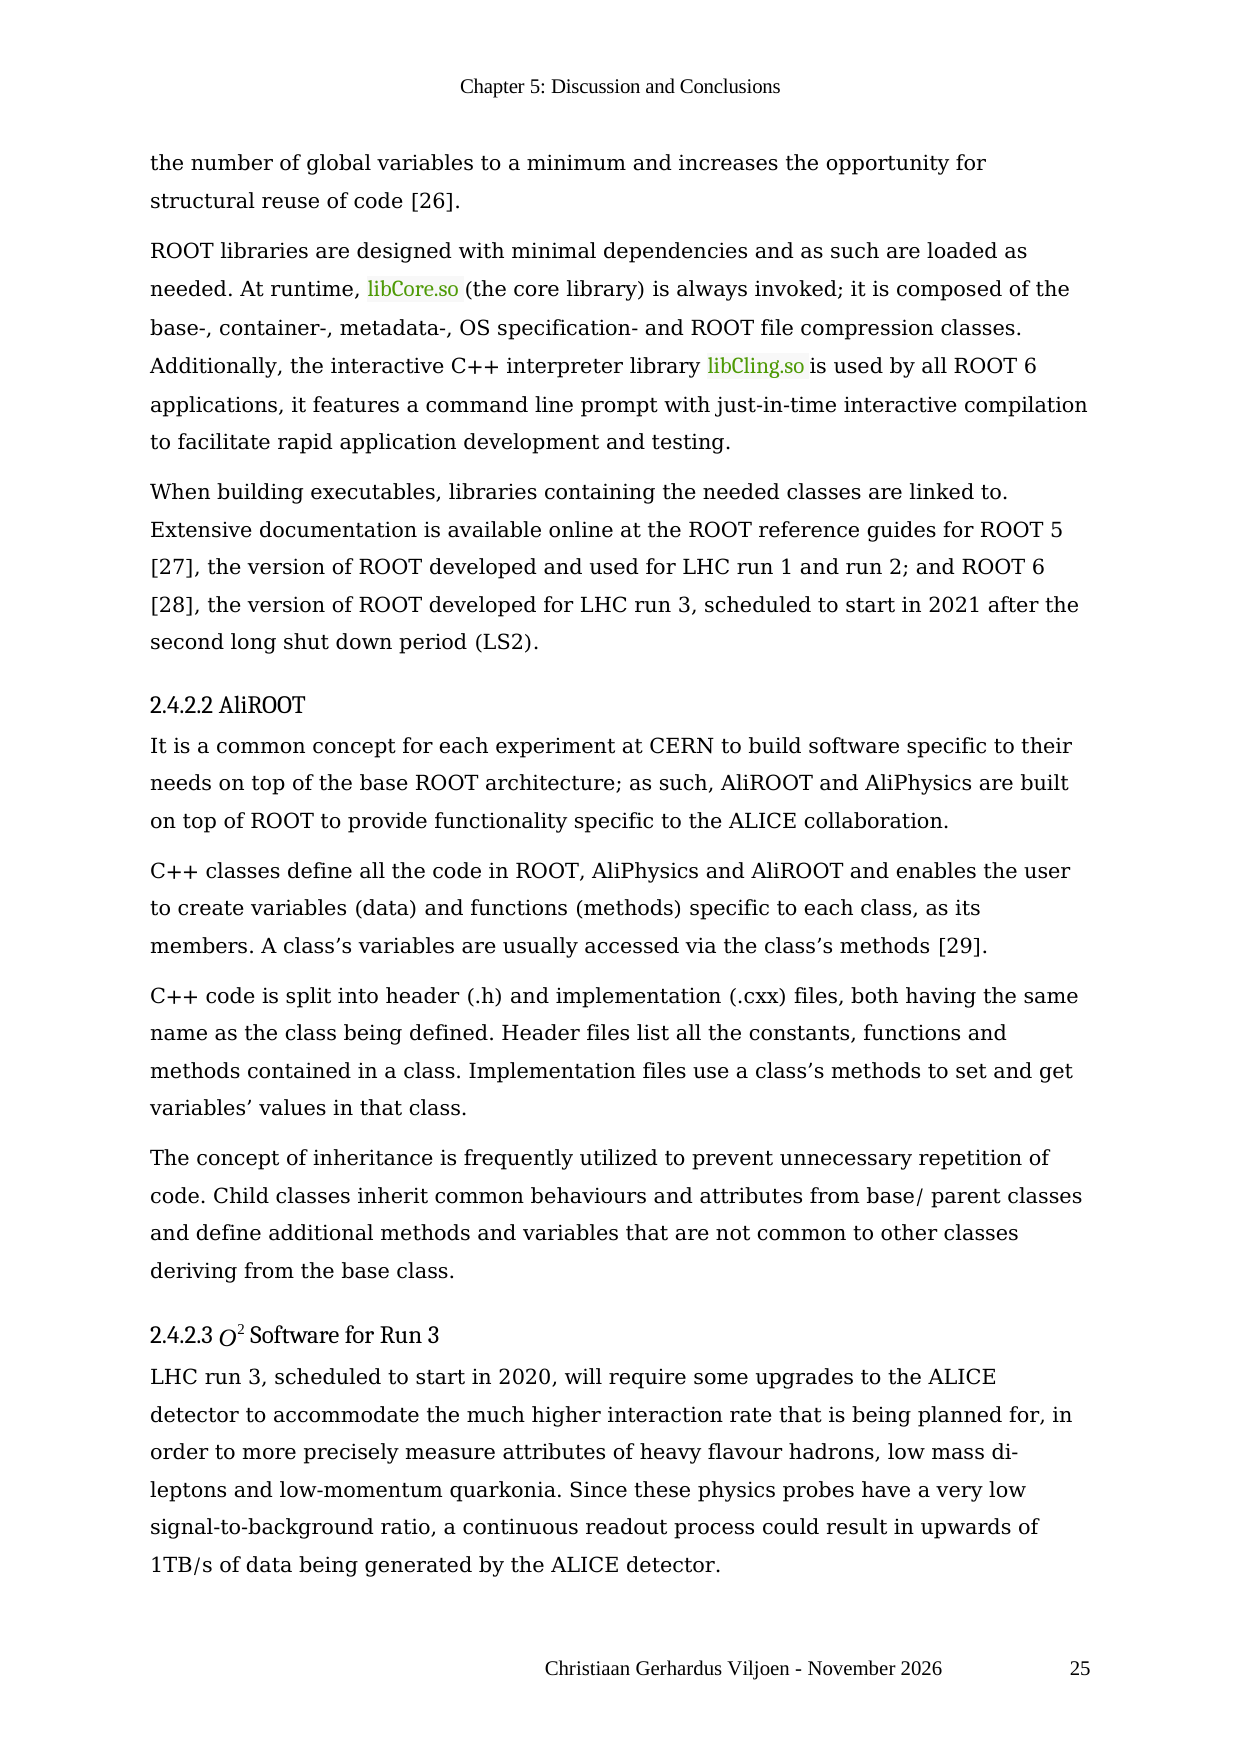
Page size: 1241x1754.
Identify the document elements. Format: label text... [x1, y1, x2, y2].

subtitle Software for Run 3 [150, 1320, 1090, 1351]
subtitle AliROOT [150, 691, 1090, 720]
text LHC run 3, scheduled to start in 2020, will require some upgrades to the ALICE detector to accommodate the much higher interaction rate that is being planned for, in order to more precisely measure attributes of heavy flavour hadrons, low mass di-leptons and low-momentum quarkonia. Since these physics probes have a very low signal-to-background ratio, a continuous readout process could result in upwards of 1TB/s of data being generated by the ALICE detector. [150, 1364, 1090, 1576]
text The concept of inheritance is frequently utilized to prevent unnecessary repetition of code. Child classes inherit common behaviours and attributes from base/ parent classes and define additional methods and variables that are not common to other classes deriving from the base class. [150, 1145, 1090, 1283]
text It is a common concept for each experiment at CERN to build software specific to their needs on top of the base ROOT architecture; as such, AliROOT and AliPhysics are built on top of ROOT to provide functionality specific to the ALICE collaboration. [150, 733, 1090, 833]
text ROOT libraries are designed with minimal dependencies and as such are loaded as needed. At runtime, libCore.so (the core library) is always invoked; it is composed of the base-, container-, metadata-, OS specification- and ROOT file compression classes. Additionally, the interactive C++ interpreter library libCling.so is used by all ROOT 6 applications, it features a command line prompt with just-in-time interactive compilation to facilitate rapid application development and testing. [150, 237, 1090, 454]
text C++ code is split into header (.h) and implementation (.cxx) files, both having the same name as the class being defined. Header files list all the constants, functions and methods contained in a class. Implementation files use a class’s methods to set and get variables’ values in that class. [150, 983, 1090, 1120]
text C++ classes define all the code in ROOT, AliPhysics and AliROOT and enables the user to create variables (data) and functions (methods) specific to each class, as its members. A class’s variables are usually accessed via the class’s methods . [150, 858, 1090, 958]
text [150, 150, 1090, 212]
text When building executables, libraries containing the needed classes are linked to. Extensive documentation is available online at the ROOT reference guides for ROOT 5 , the version of ROOT developed and used for LHC run 1 and run 2; and ROOT 6 , the version of ROOT developed for LHC run 3, scheduled to start in 2021 after the second long shut down period (LS2). [150, 479, 1090, 654]
